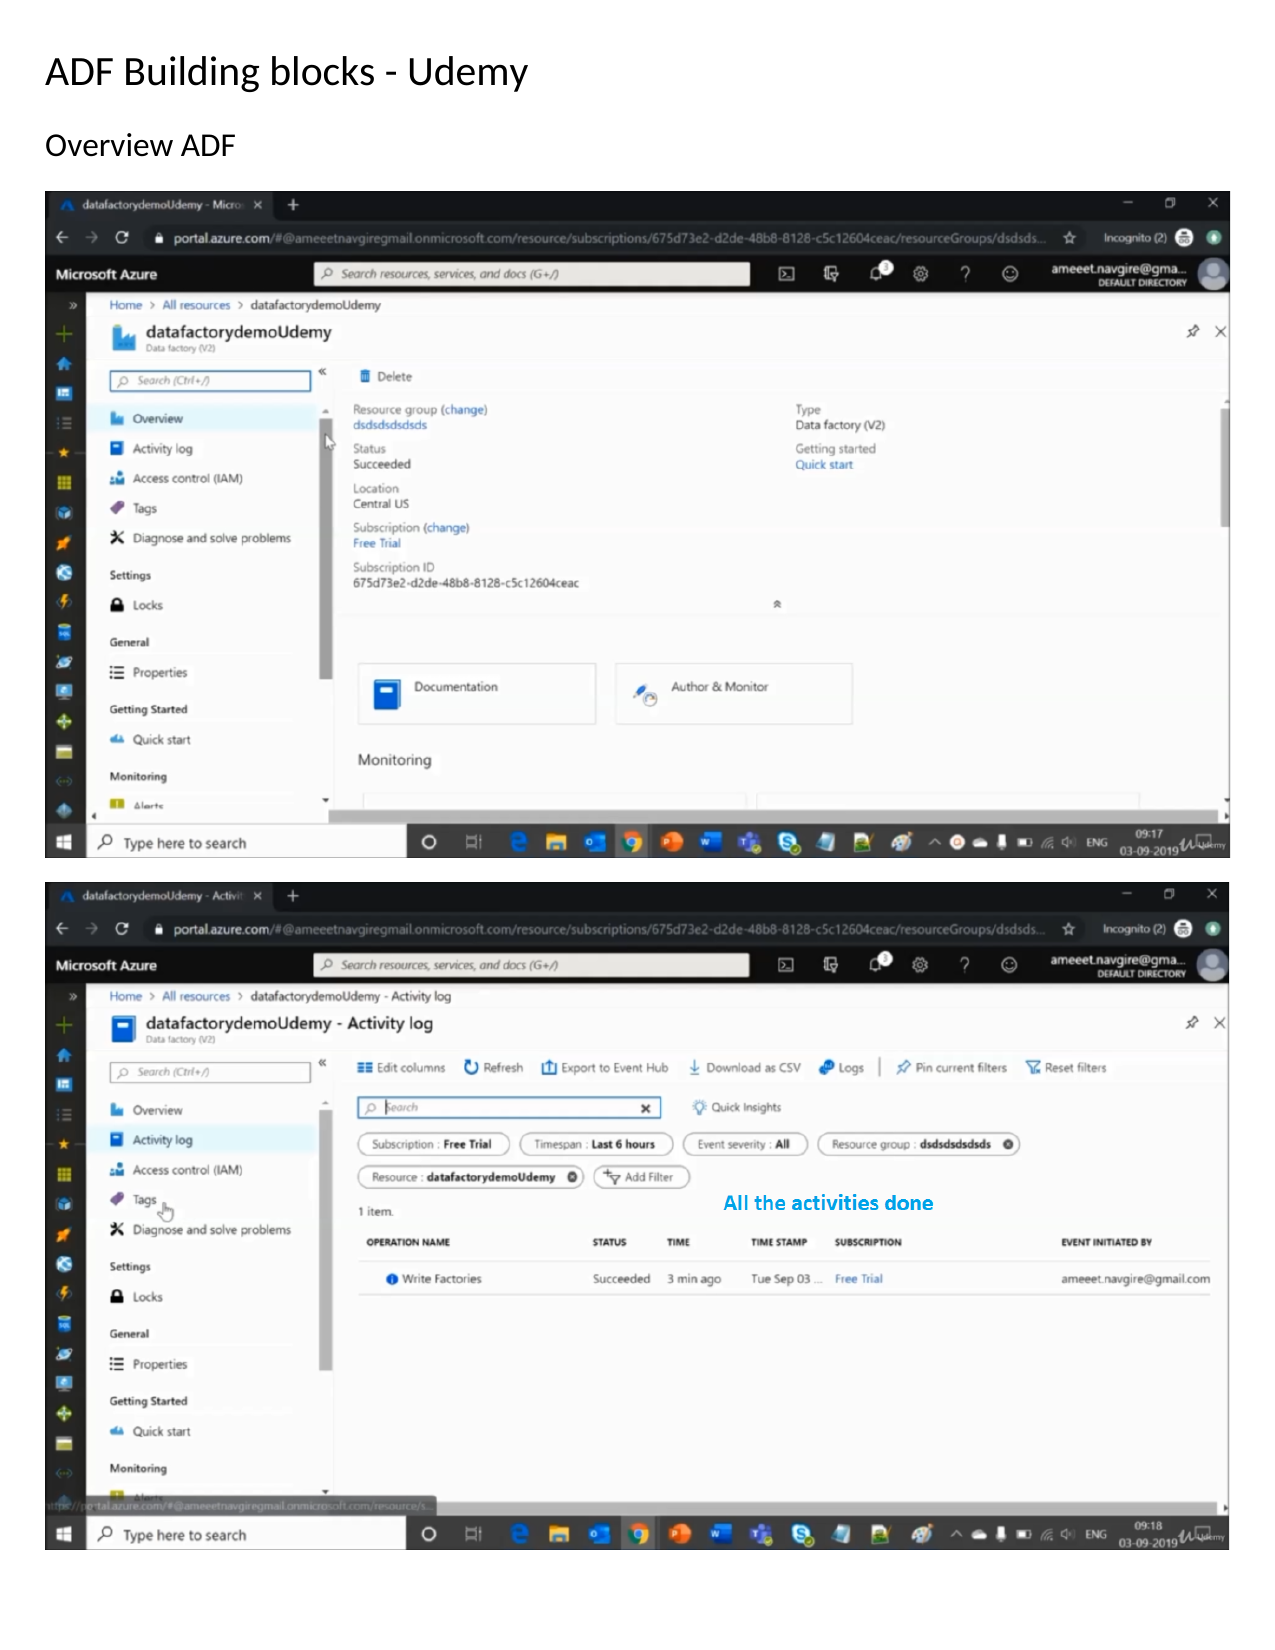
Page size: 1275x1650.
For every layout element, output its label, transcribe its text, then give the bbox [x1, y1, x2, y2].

text Overview ADF [45, 124, 1230, 165]
picture [45, 882, 1230, 1550]
text ADF Building blocks - Udemy [45, 45, 1230, 96]
picture [45, 191, 1230, 858]
